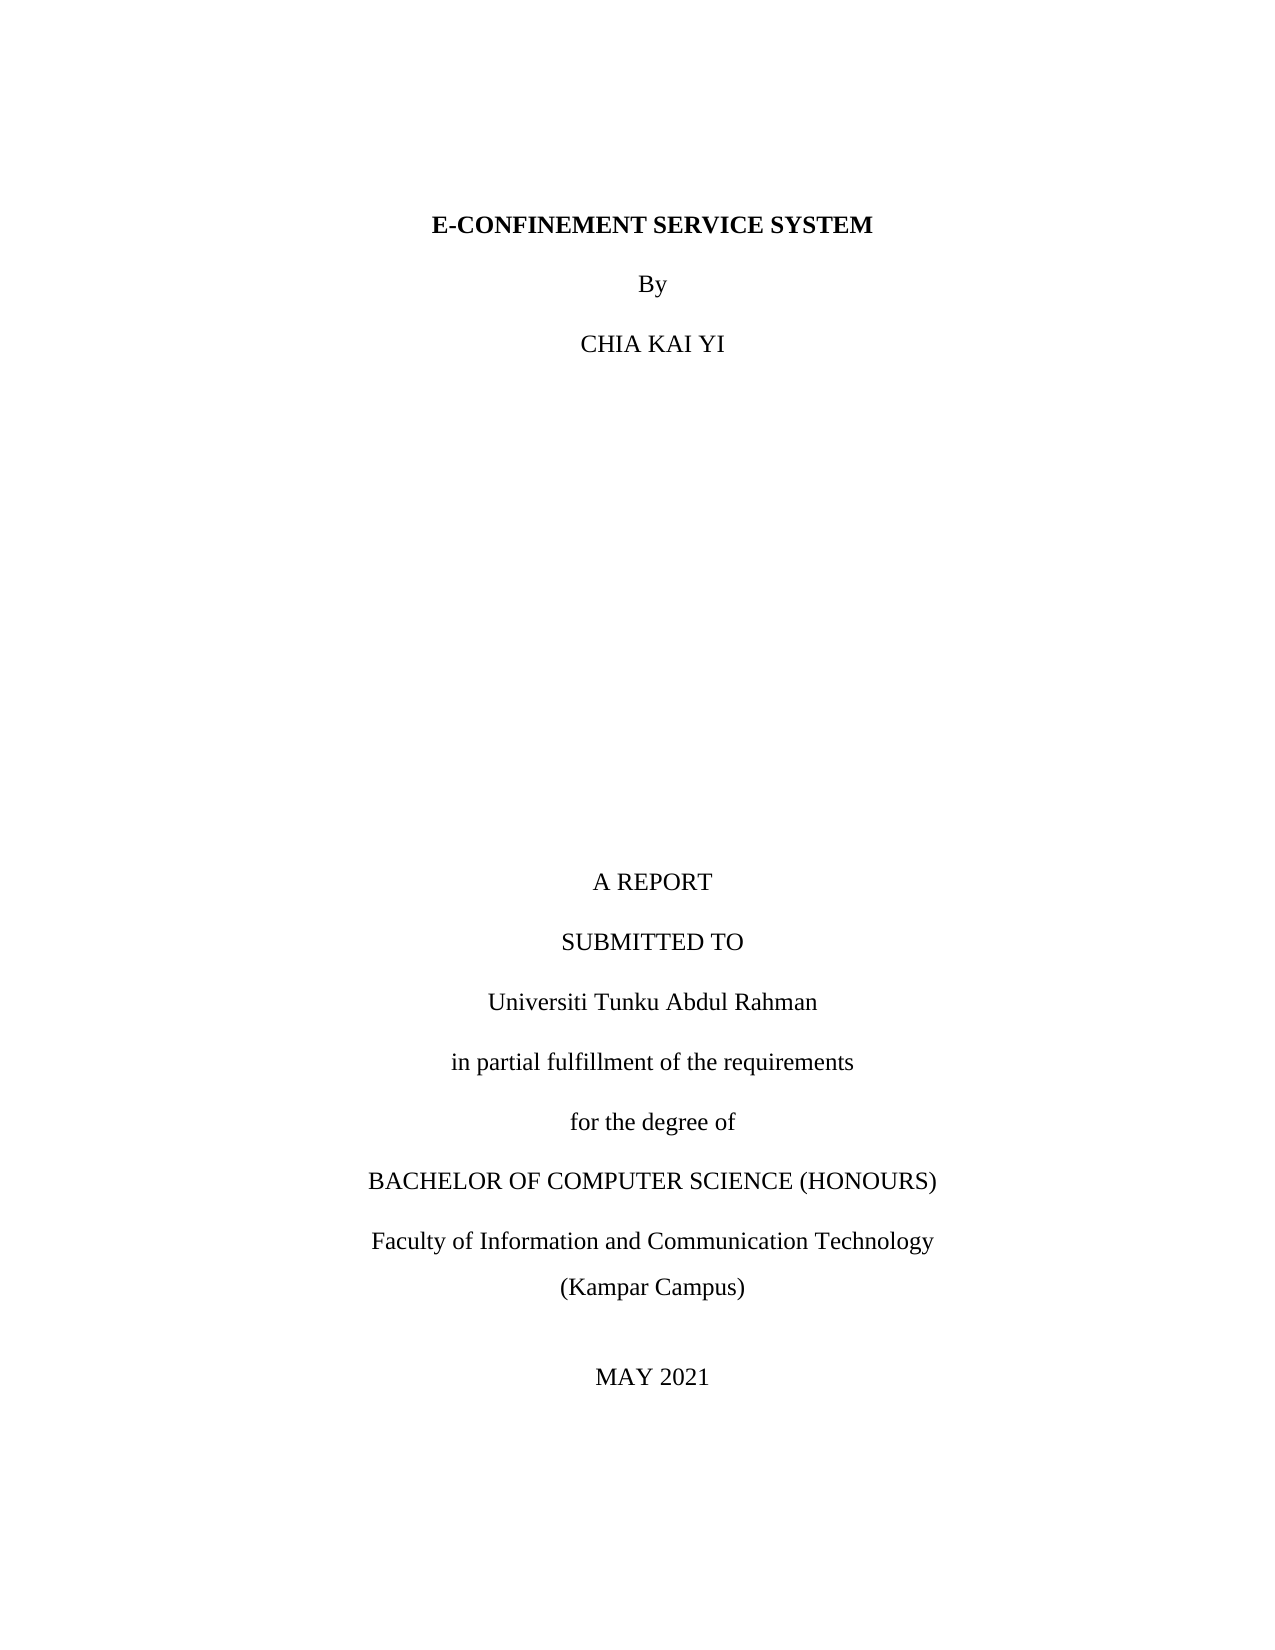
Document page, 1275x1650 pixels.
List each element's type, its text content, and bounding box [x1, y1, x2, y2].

text in partial fulfillment of the requirements [180, 1047, 1125, 1076]
text E-CONFINEMENT SERVICE SYSTEM [180, 210, 1125, 238]
text BACHELOR OF COMPUTER SCIENCE (HONOURS) [180, 1166, 1125, 1195]
text SUBMITTED TO [180, 927, 1125, 956]
text MAY 2021 [180, 1362, 1125, 1391]
text A REPORT [180, 867, 1125, 896]
text Faculty of Information and Communication Technology [180, 1226, 1125, 1255]
text Universiti Tunku Abdul Rahman [180, 987, 1125, 1016]
text By [180, 269, 1125, 298]
text (Kampar Campus) [180, 1272, 1125, 1300]
text for the degree of [180, 1107, 1125, 1135]
text CHIA KAI YI [180, 329, 1125, 358]
